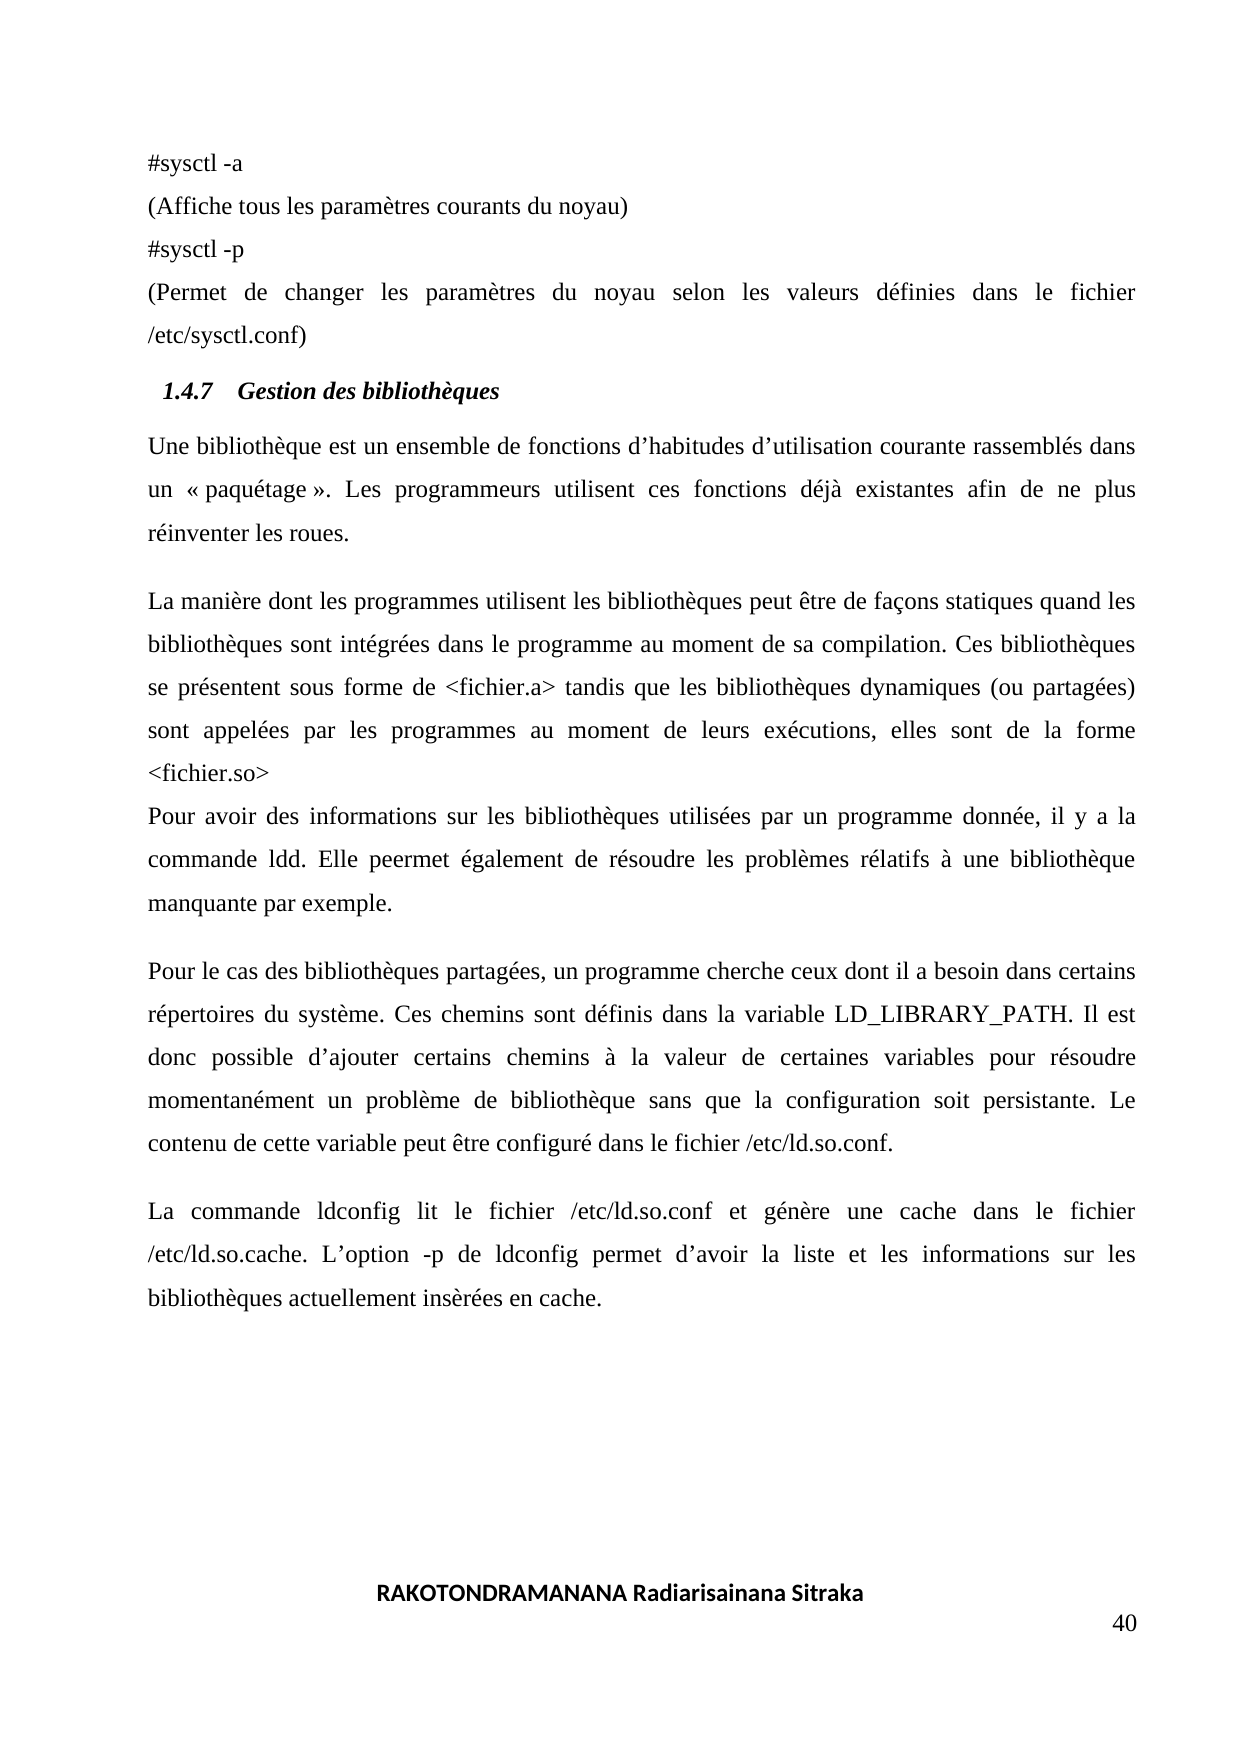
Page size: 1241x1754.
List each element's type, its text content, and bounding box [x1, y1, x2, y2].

text La manière dont les programmes utilisent les bibliothèques peut être de façons statiques quand les bibliothèques sont intégrées dans le programme au moment de sa compilation. Ces bibliothèques se présentent sous forme de <fichier.a> tandis que les bibliothèques dynamiques (ou partagées) sont appelées par les programmes au moment de leurs exécutions, elles sont de la forme <fichier.so> [148, 586, 1137, 787]
text (Affiche tous les paramètres courants du noyau) [148, 191, 1137, 219]
text (Permet de changer les paramètres du noyau selon les valeurs définies dans le fichier /etc/sysctl.conf) [148, 277, 1137, 349]
text Pour le cas des bibliothèques partagées, un programme cherche ceux dont il a besoin dans certains répertoires du système. Ces chemins sont définis dans la variable LD_LIBRARY_PATH. Il est donc possible d’ajouter certains chemins à la valeur de certaines variables pour résoudre momentanément un problème de bibliothèque sans que la configuration soit persistante. Le contenu de cette variable peut être configuré dans le fichier /etc/ld.so.conf. [148, 956, 1137, 1157]
text La commande ldconfig lit le fichier /etc/ld.so.conf et génère une cache dans le fichier /etc/ld.so.cache. L’option -p de ldconfig permet d’avoir la liste et les informations sur les bibliothèques actuellement insèrées en cache. [148, 1196, 1137, 1311]
text #sysctl -a [148, 148, 1137, 176]
subtitle Gestion des bibliothèques [162, 376, 1137, 404]
text Une bibliothèque est un ensemble de fonctions d’habitudes d’utilisation courante rassemblés dans un « paquétage ». Les programmeurs utilisent ces fonctions déjà existantes afin de ne plus réinventer les roues. [148, 431, 1137, 546]
text Pour avoir des informations sur les bibliothèques utilisées par un programme donnée, il y a la commande ldd. Elle peermet également de résoudre les problèmes rélatifs à une bibliothèque manquante par exemple. [148, 801, 1137, 916]
text #sysctl -p [148, 234, 1137, 263]
